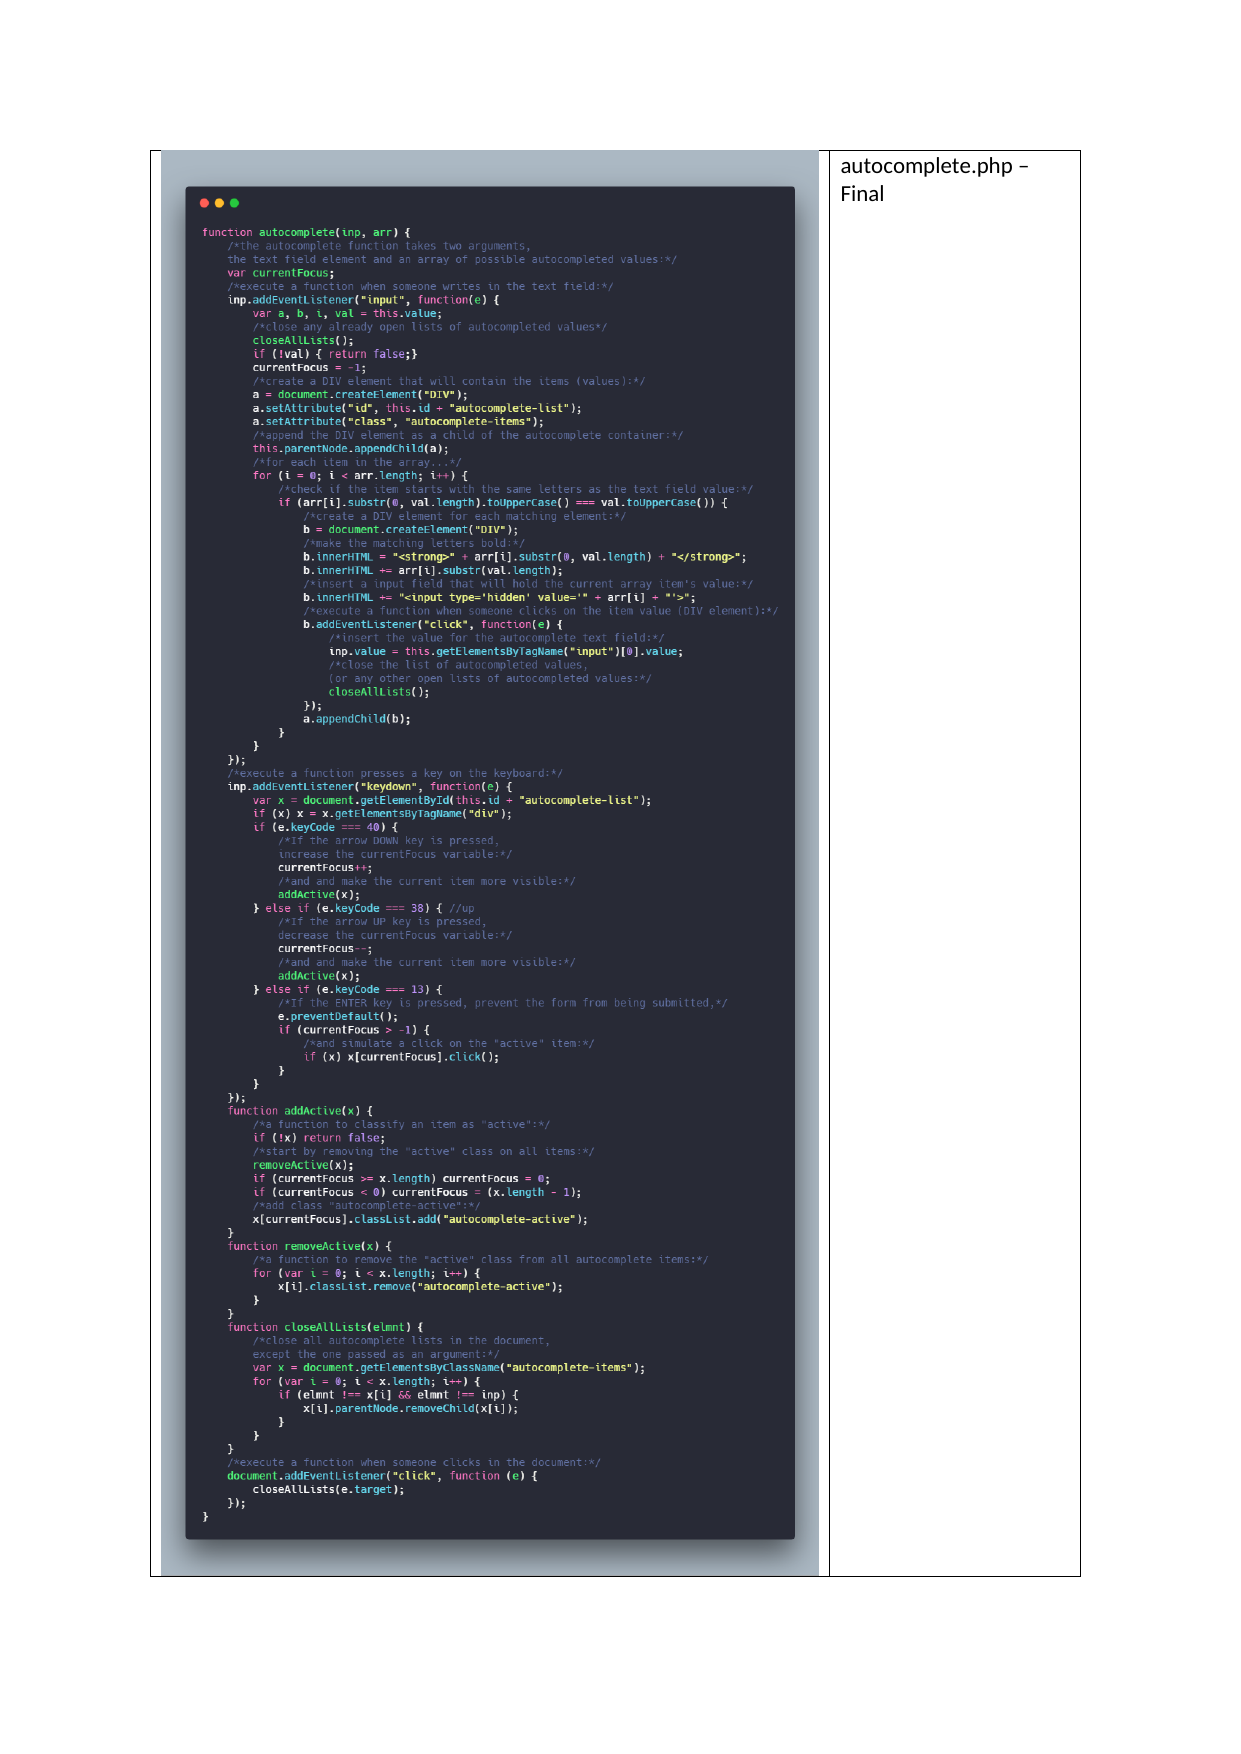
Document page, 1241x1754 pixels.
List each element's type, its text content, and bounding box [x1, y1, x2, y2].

picture [161, 150, 819, 1576]
table_cell [819, 151, 829, 1576]
table_cell autocomplete.php – Final [830, 151, 1080, 1576]
table_cell [151, 151, 161, 1576]
